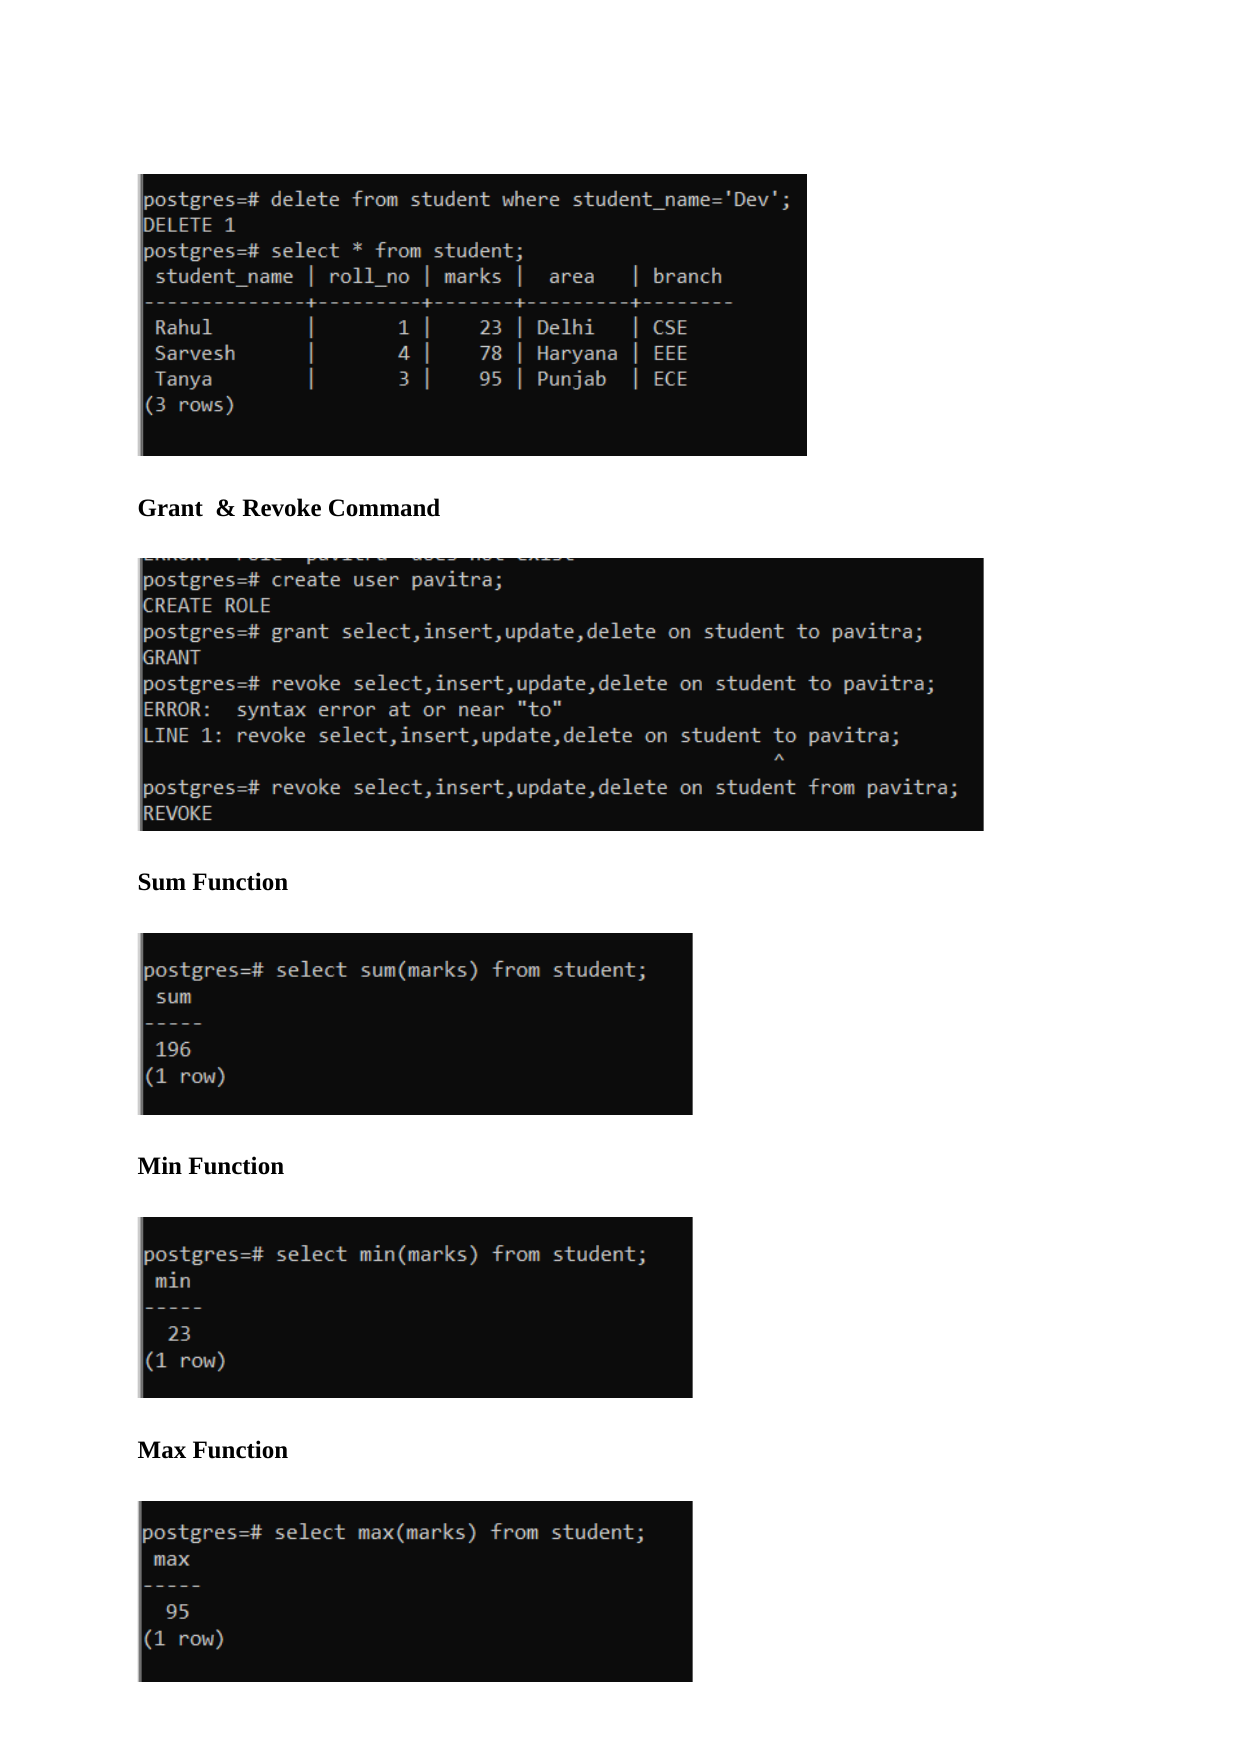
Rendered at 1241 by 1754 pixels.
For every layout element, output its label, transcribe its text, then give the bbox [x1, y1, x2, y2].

text Sum Function [137, 867, 1107, 896]
text Max Function [137, 1435, 1107, 1464]
text Min Function [137, 1151, 1107, 1180]
text Grant & Revoke Command [137, 493, 1107, 522]
picture [137, 933, 693, 1115]
picture [137, 174, 807, 456]
picture [137, 558, 984, 831]
picture [137, 1501, 693, 1682]
picture [137, 1217, 693, 1398]
